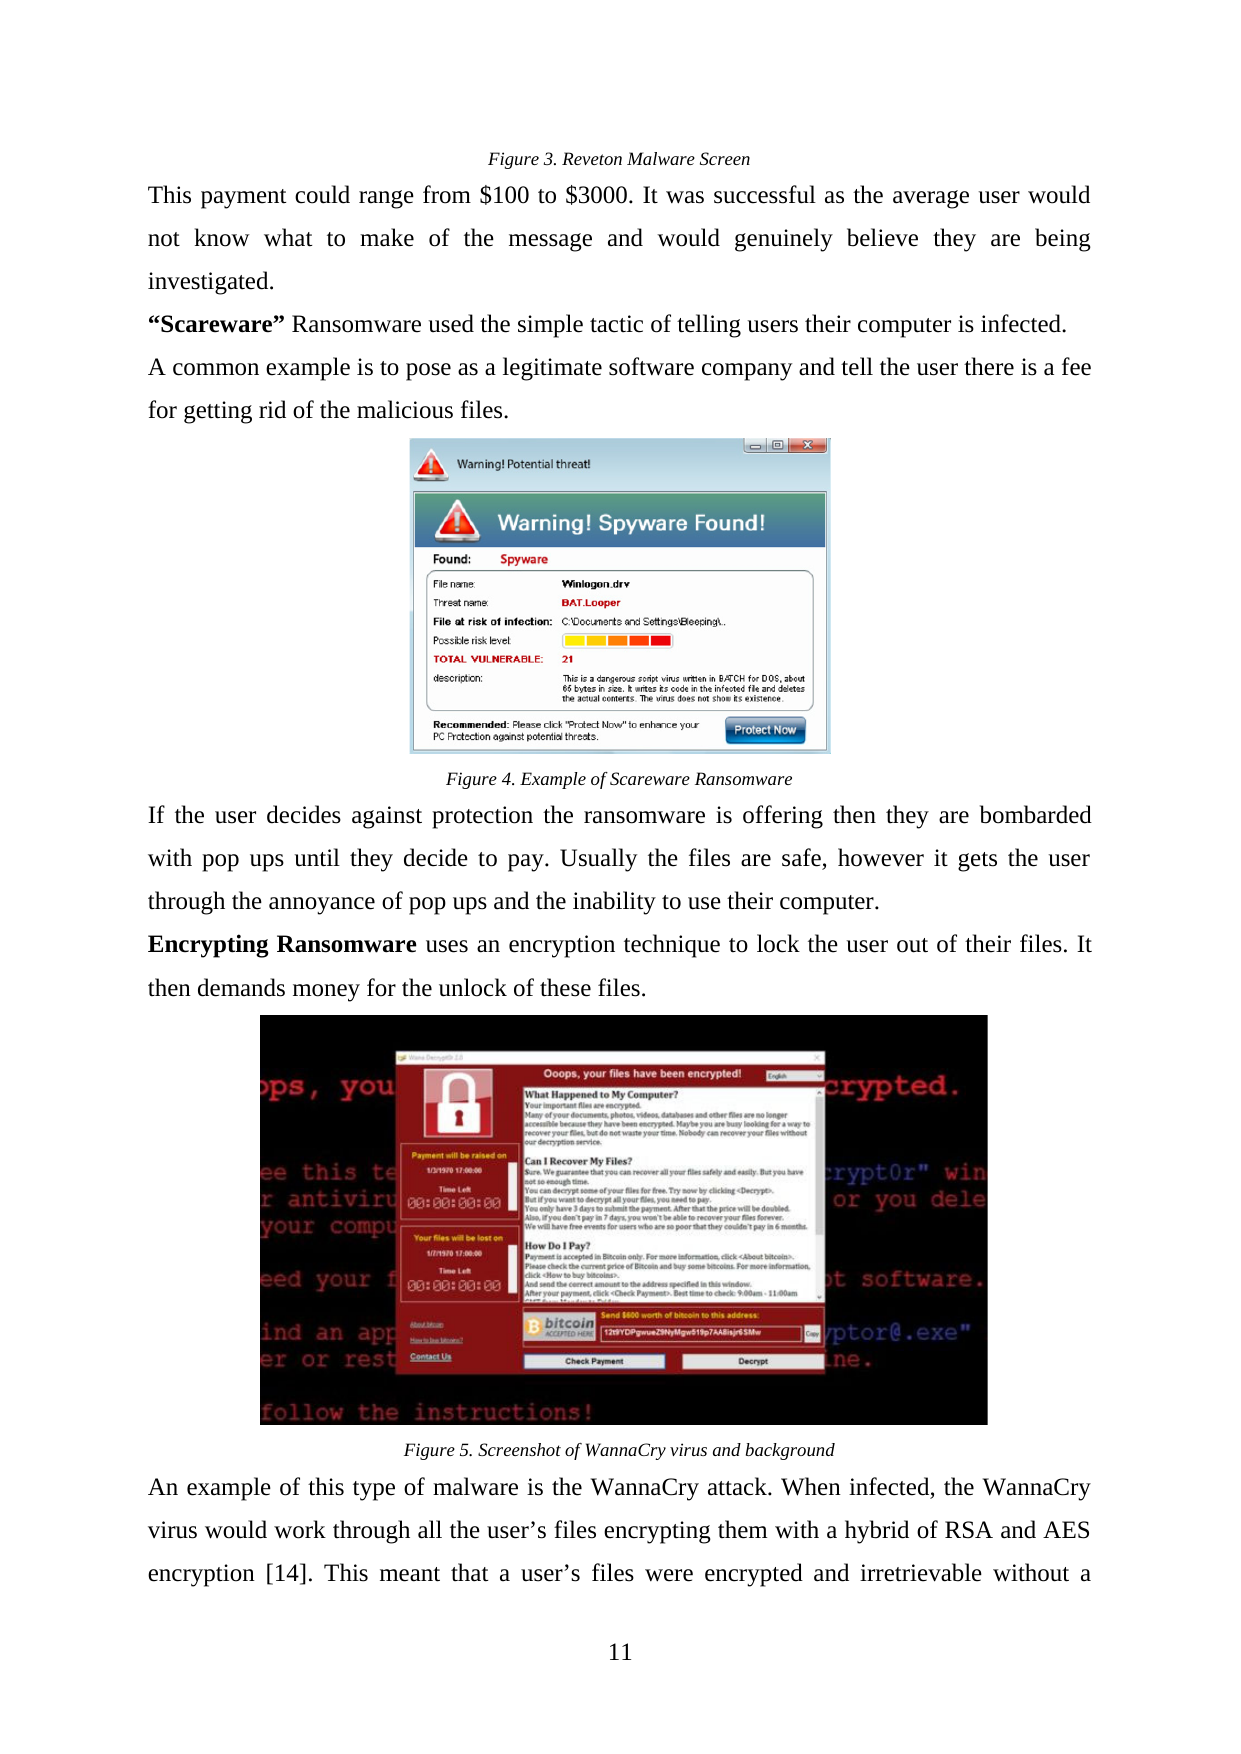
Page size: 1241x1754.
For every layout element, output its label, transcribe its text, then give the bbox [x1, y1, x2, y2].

text “Scareware” Ransomware used the simple tactic of telling users their computer is infected. [148, 309, 1092, 338]
picture [409, 438, 831, 754]
picture [260, 1015, 988, 1425]
text Figure 5. Screenshot of WannaCry virus and background [148, 1439, 1092, 1461]
text Figure 4. Example of Scareware Ransomware [148, 768, 1092, 789]
text Encrypting Ransomware uses an encryption technique to lock the user out of their files. It then demands money for the unlock of these files. [148, 929, 1092, 1001]
text This payment could range from $100 to $3000. It was successful as the average user would not know what to make of the message and would genuinely believe they are being investigated. [148, 180, 1092, 295]
text Figure 3. Reveton Malware Screen [148, 148, 1092, 169]
text If the user decides against protection the ransomware is offering then they are bombarded with pop ups until they decide to pay. Usually the files are safe, however it gets the user through the annoyance of pop ups and the inability to use their computer. [148, 800, 1092, 915]
text A common example is to pose as a legitimate software company and tell the user there is a fee for getting rid of the malicious files. [148, 352, 1092, 424]
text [148, 1472, 1092, 1587]
